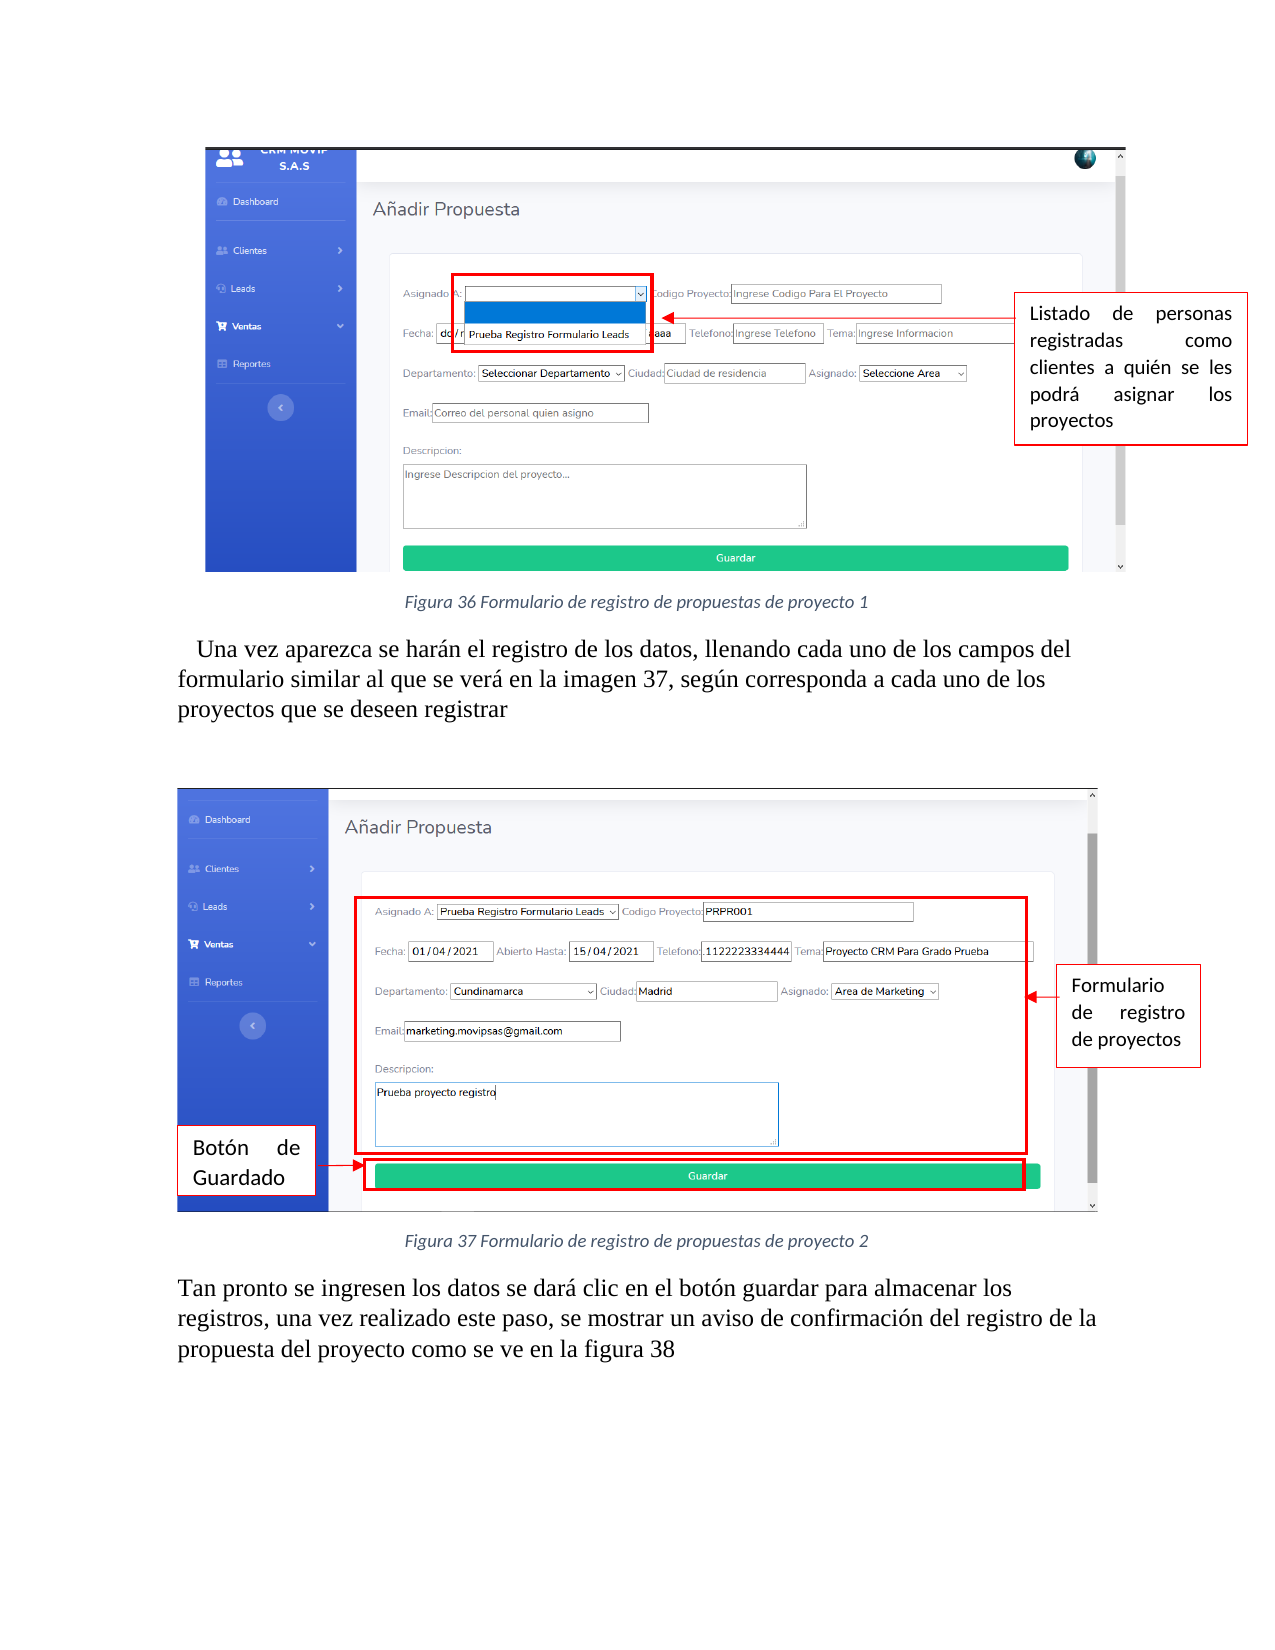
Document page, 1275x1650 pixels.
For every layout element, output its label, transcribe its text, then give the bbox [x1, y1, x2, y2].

text Tan pronto se ingresen los datos se dará clic en el botón guardar para almacenar los registros, una vez realizado este paso, se mostrar un aviso de confirmación del registro de la propuesta del proyecto como se ve en la figura 38 [177, 1273, 1098, 1363]
picture [205, 147, 1126, 572]
text Una vez aparezca se harán el registro de los datos, llenando cada uno de los campos del formulario similar al que se verá en la imagen 37, según corresponda a cada uno de los proyectos que se deseen registrar [177, 634, 1098, 723]
text Figura 37 Formulario de registro de propuestas de proyecto 2 [177, 1229, 1098, 1252]
text Figura 36 Formulario de registro de propuestas de proyecto 1 [177, 590, 1098, 613]
picture [177, 788, 1098, 1212]
picture [357, 899, 1025, 1152]
